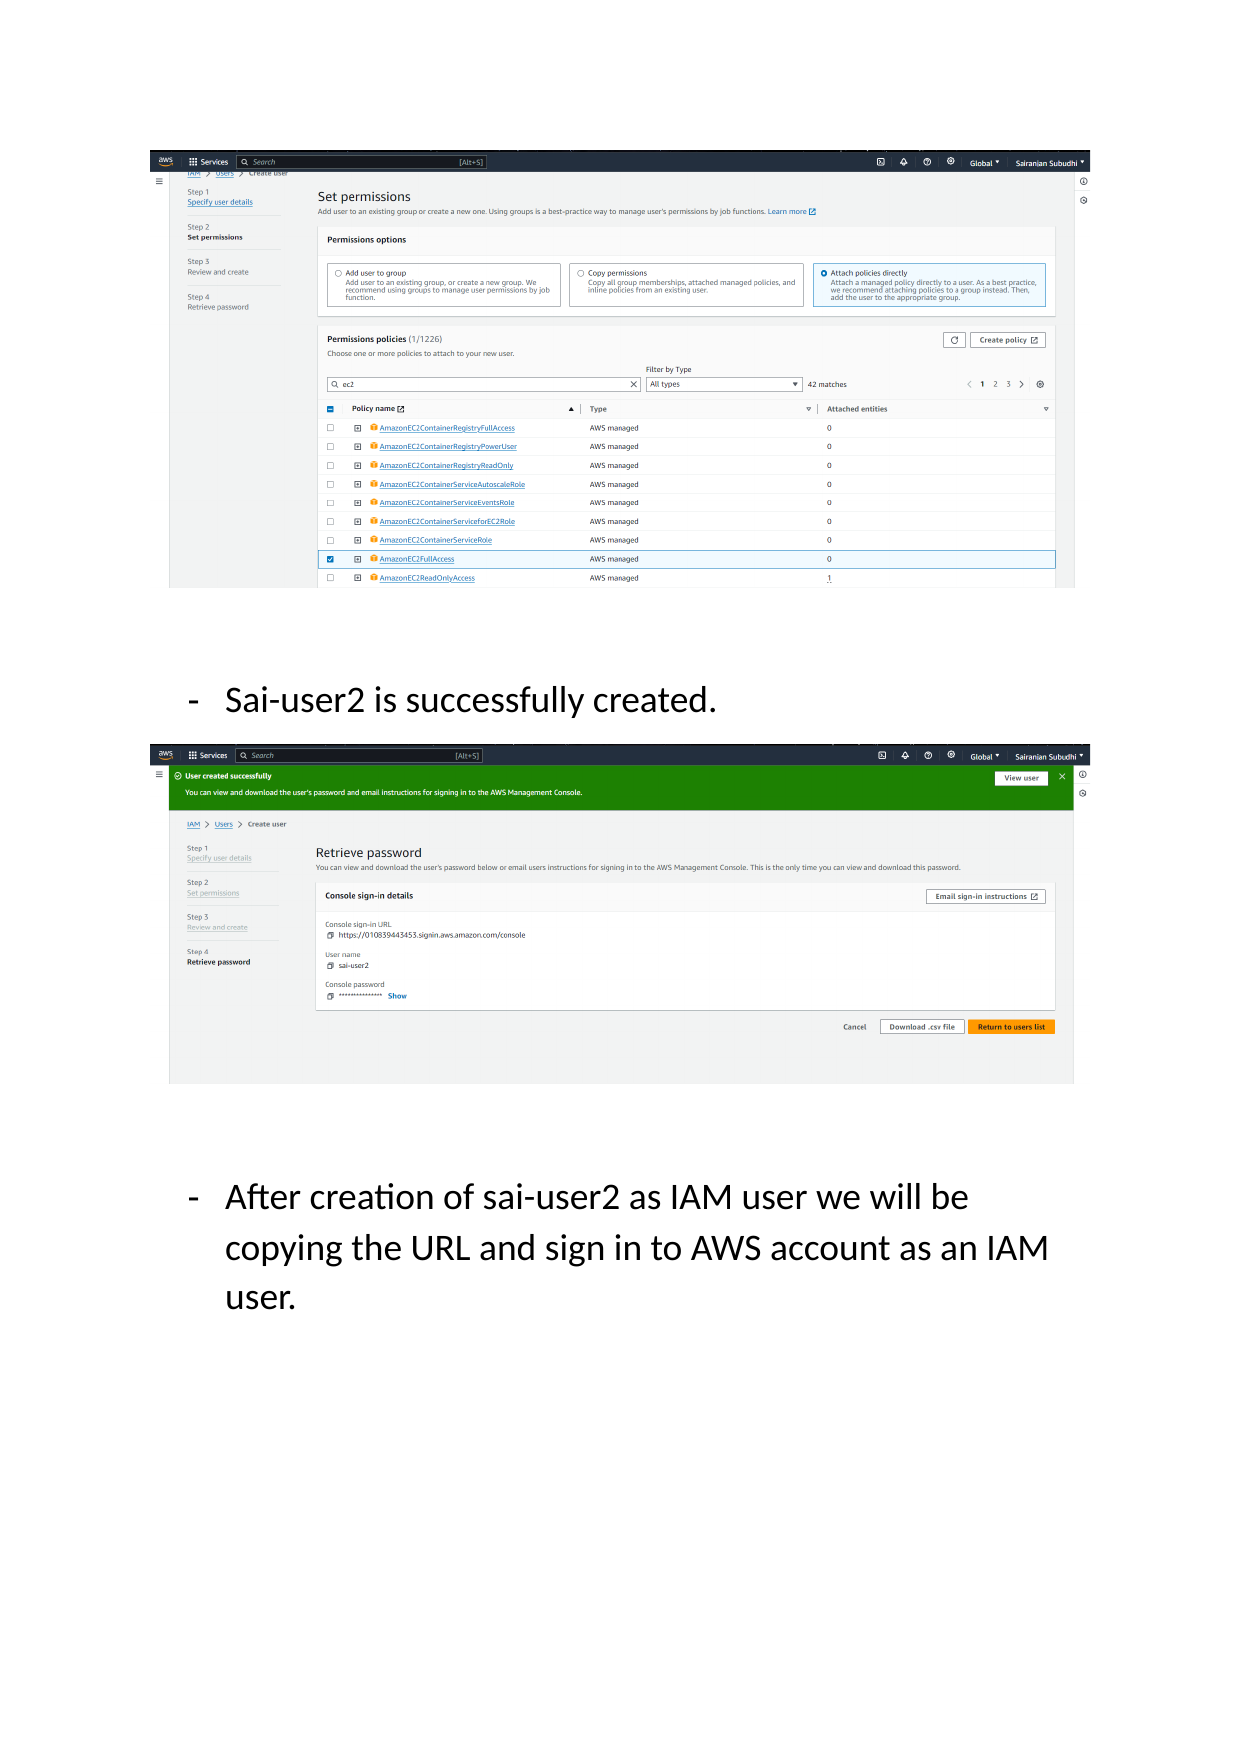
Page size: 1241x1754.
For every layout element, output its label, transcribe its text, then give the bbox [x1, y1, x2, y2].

picture [150, 150, 1091, 588]
list Sai-user2 is successfully created. [187, 673, 1090, 724]
picture [150, 744, 1091, 1084]
list After creation of sai-user2 as IAM user we will be copying the URL and sign in to AWS account as an IAM user. [187, 1169, 1090, 1319]
